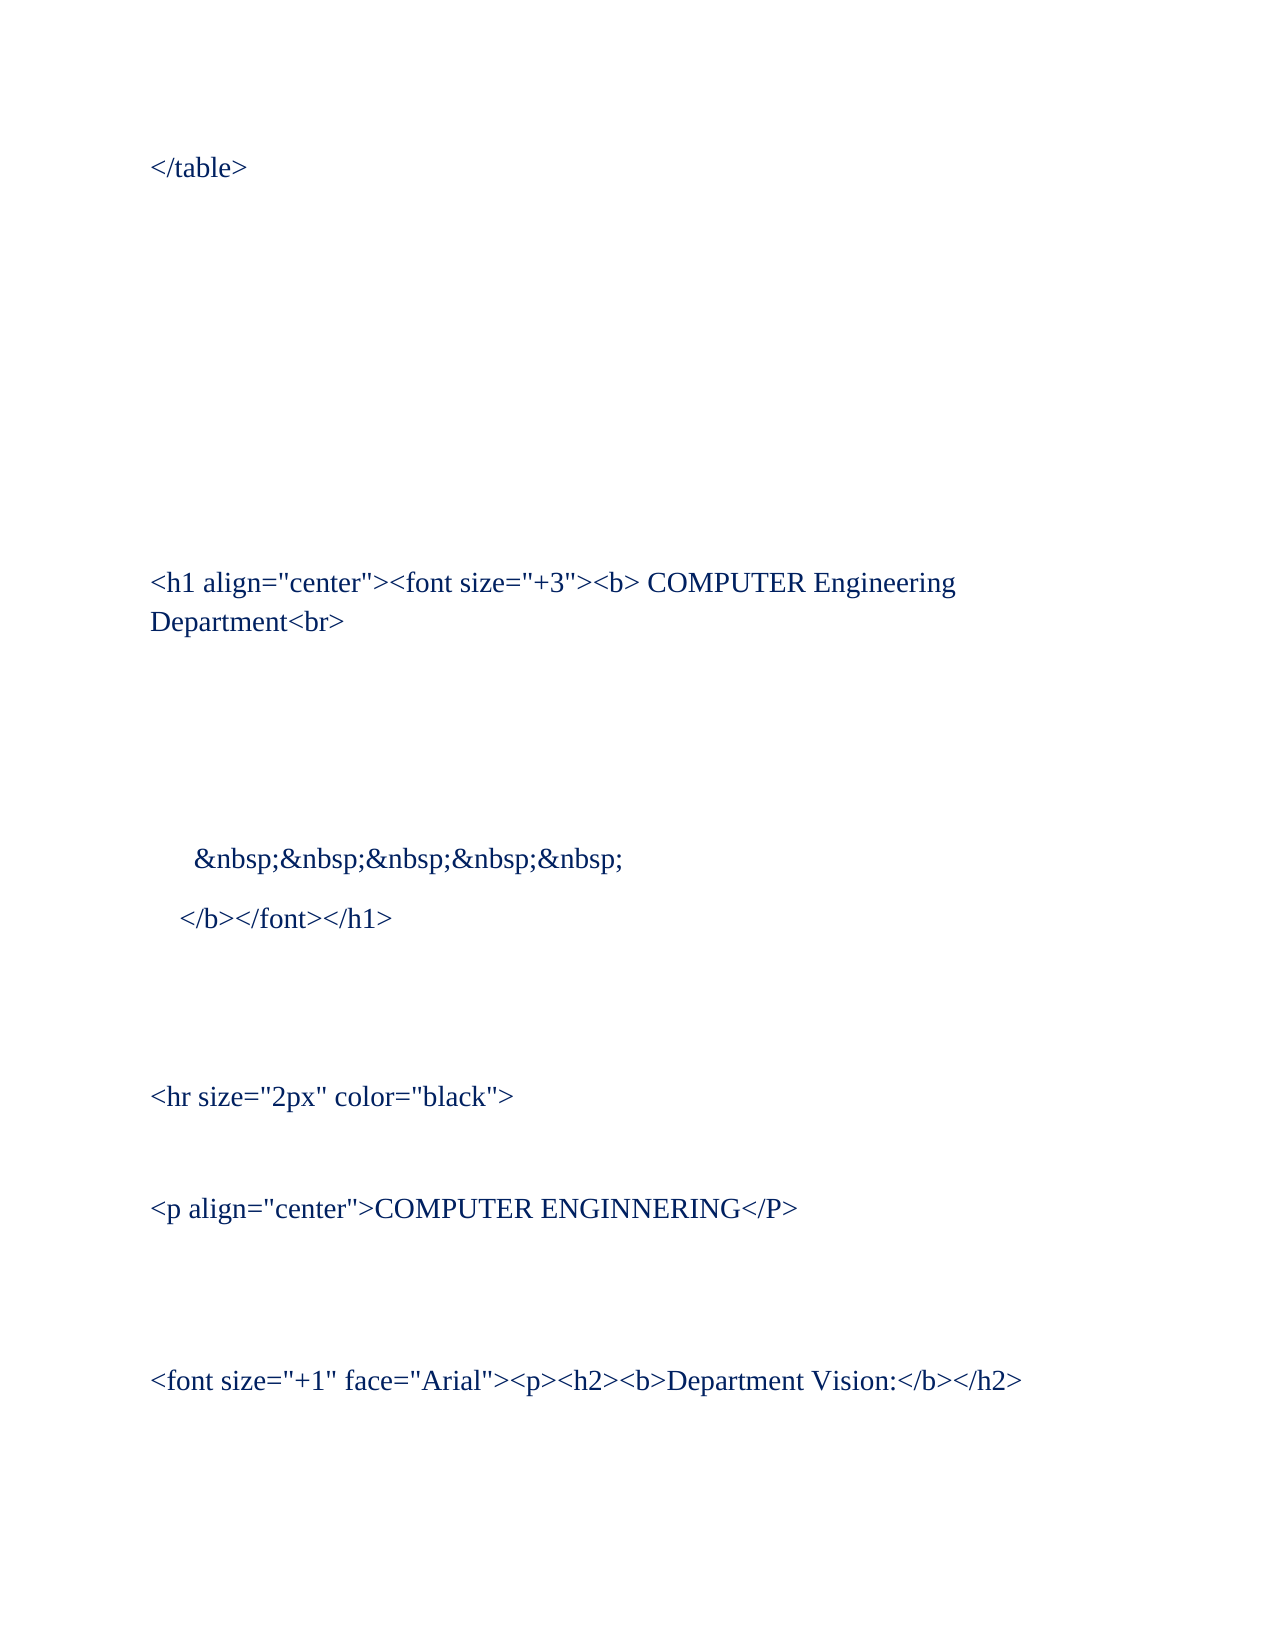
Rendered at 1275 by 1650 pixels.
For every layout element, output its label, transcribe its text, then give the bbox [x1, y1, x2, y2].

text </b></font></h1> [150, 901, 1125, 934]
text </table> [150, 150, 1125, 183]
text <p align="center">COMPUTER ENGINNERING</P> [150, 1192, 1125, 1225]
text <h1 align="center"><font size="+3"><b> COMPUTER Engineering Department<br> [150, 566, 1125, 638]
text <font size="+1" face="Arial"><p><h2><b>Department Vision:</b></h2> [150, 1363, 1125, 1397]
text <hr size="2px" color="black"> [150, 1079, 1125, 1113]
text &nbsp;&nbsp;&nbsp;&nbsp;&nbsp; [150, 842, 1125, 875]
